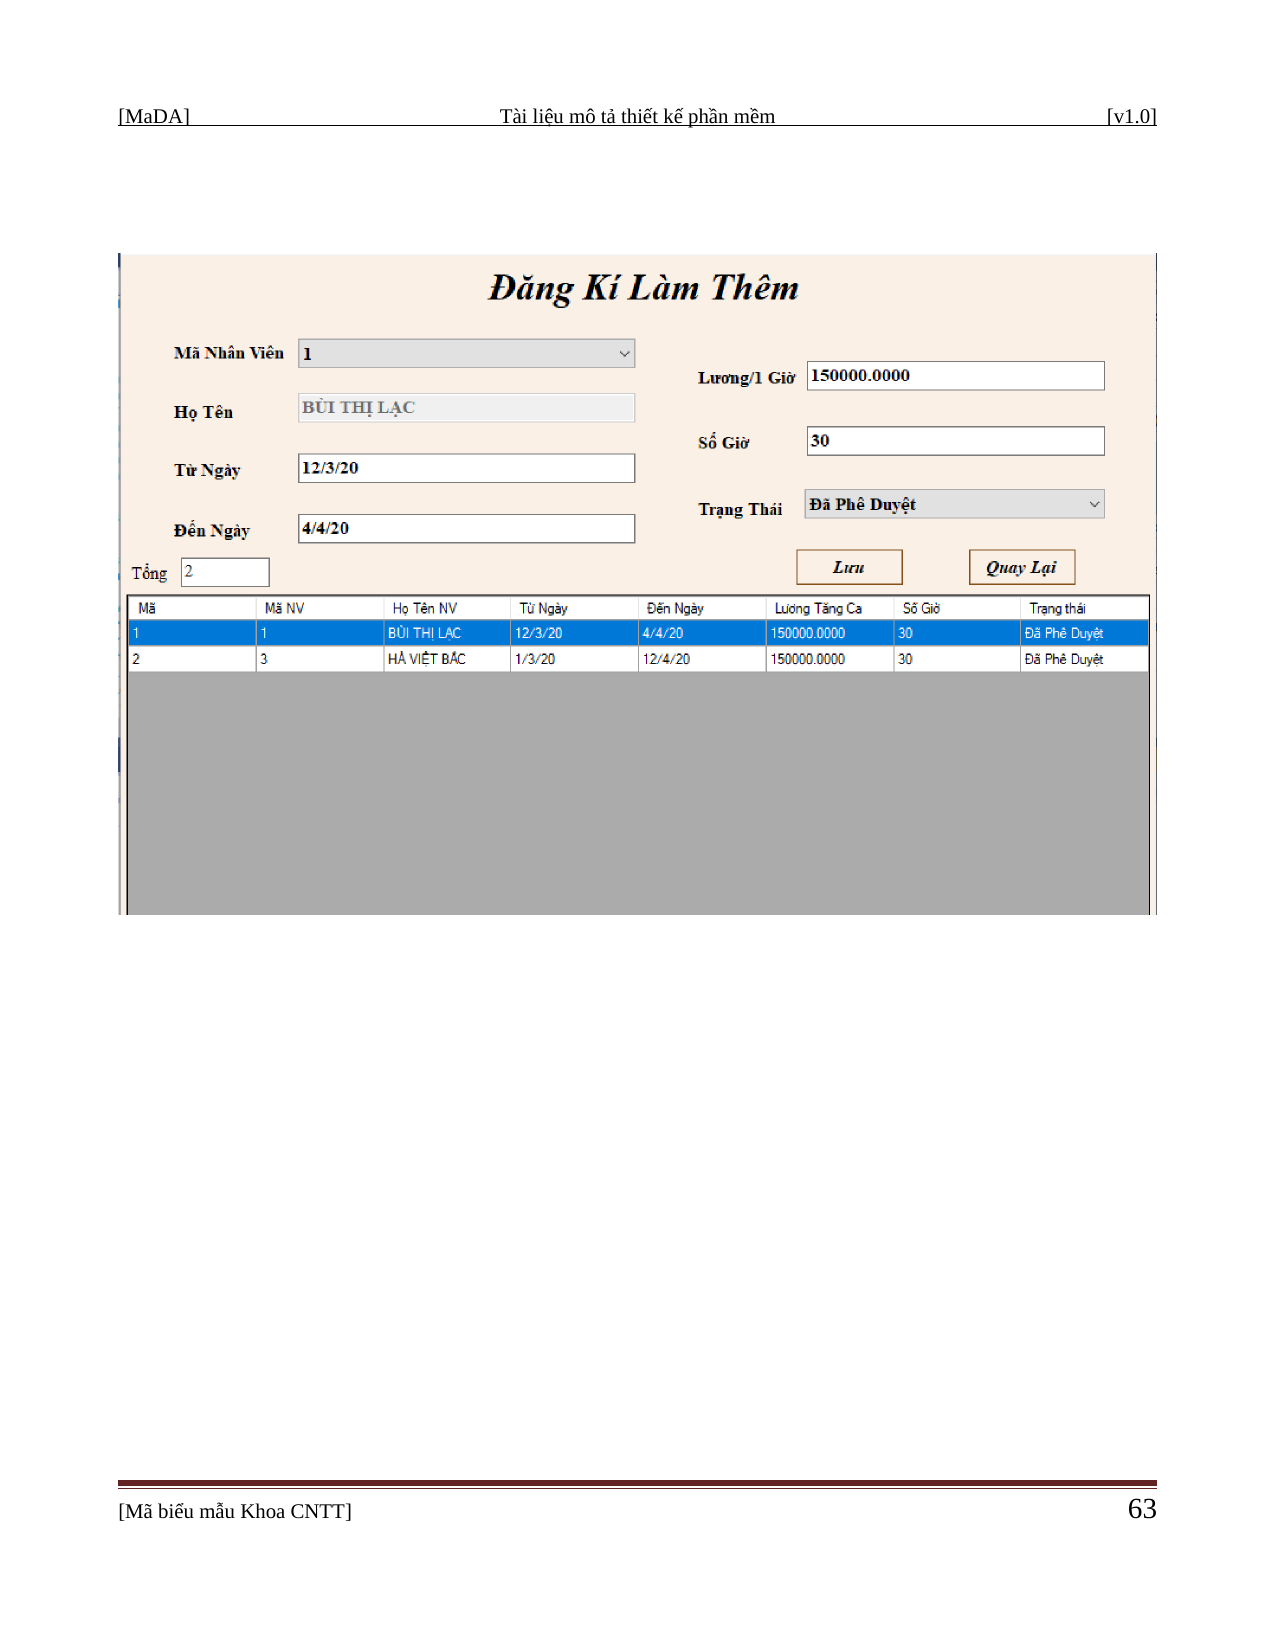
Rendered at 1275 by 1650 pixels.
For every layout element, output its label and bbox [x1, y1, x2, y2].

picture [118, 253, 1157, 915]
